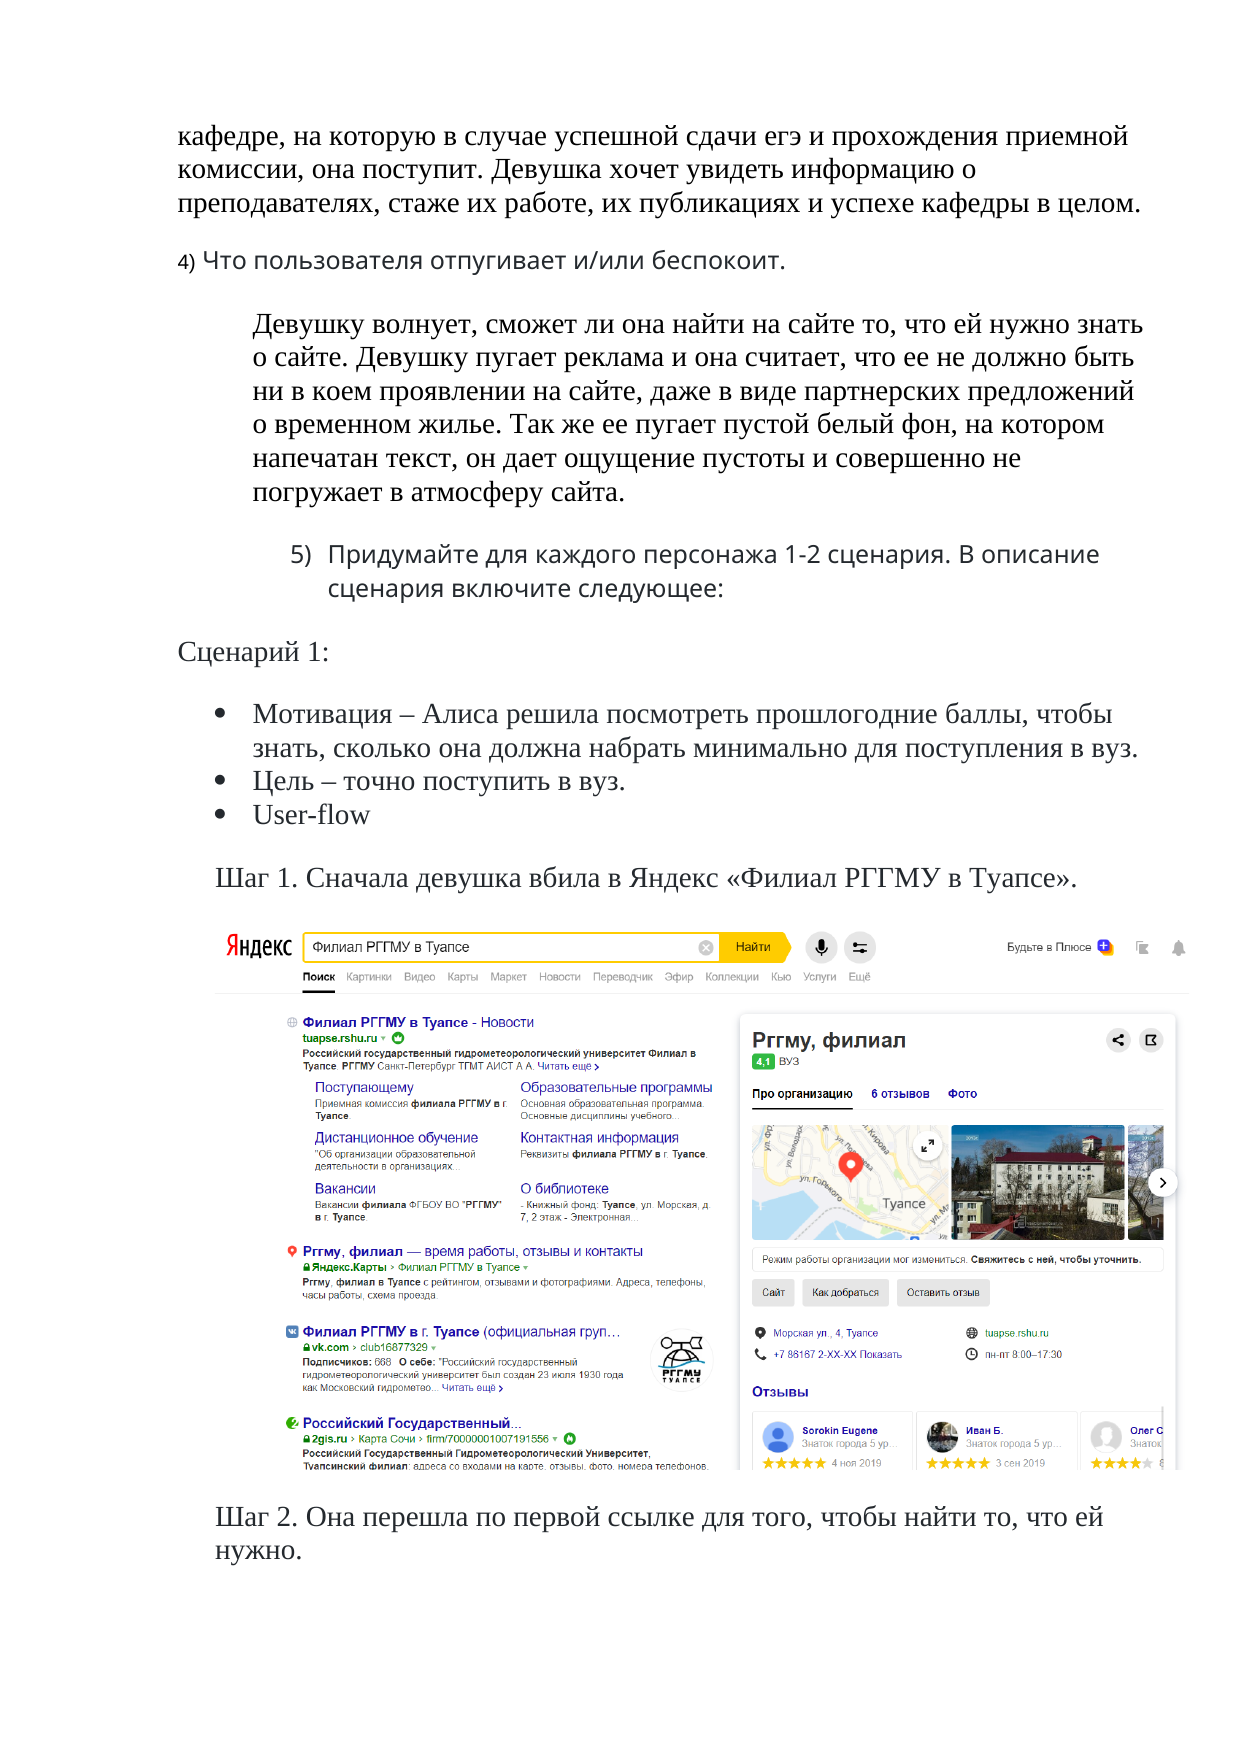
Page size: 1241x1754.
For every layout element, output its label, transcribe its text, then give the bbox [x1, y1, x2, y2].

text Сценарий 1: [177, 634, 1152, 667]
list Цель – точно поступить в вуз. [215, 763, 1152, 797]
list Придумайте для каждого персонажа 1-2 сценария. В описание сценария включите следующее: [290, 536, 1152, 604]
text Шаг 2. Она перешла по первой ссылке для того, чтобы найти то, что ей нужно. [215, 1499, 1152, 1566]
text Девушку волнует, сможет ли она найти на сайте то, что ей нужно знать о сайте. Девушку пугает реклама и она считает, что ее не должно быть ни в коем проявлении на сайте, даже в виде партнерских предложений о временном жилье. Так же ее пугает пустой белый фон, на котором напечатан текст, он дает ощущение пустоты и совершенно не погружает в атмосферу сайта. [252, 306, 1152, 507]
list User-flow [215, 797, 1152, 831]
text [177, 118, 1152, 277]
list Мотивация – Алиса решила посмотреть прошлогодние баллы, чтобы знать, сколько она должна набрать минимально для поступления в вуз. [215, 696, 1152, 763]
text Шаг 1. Сначала девушка вбила в Яндекс «Филиал РГГМУ в Туапсе». [215, 860, 1152, 893]
picture [214, 922, 1190, 1470]
